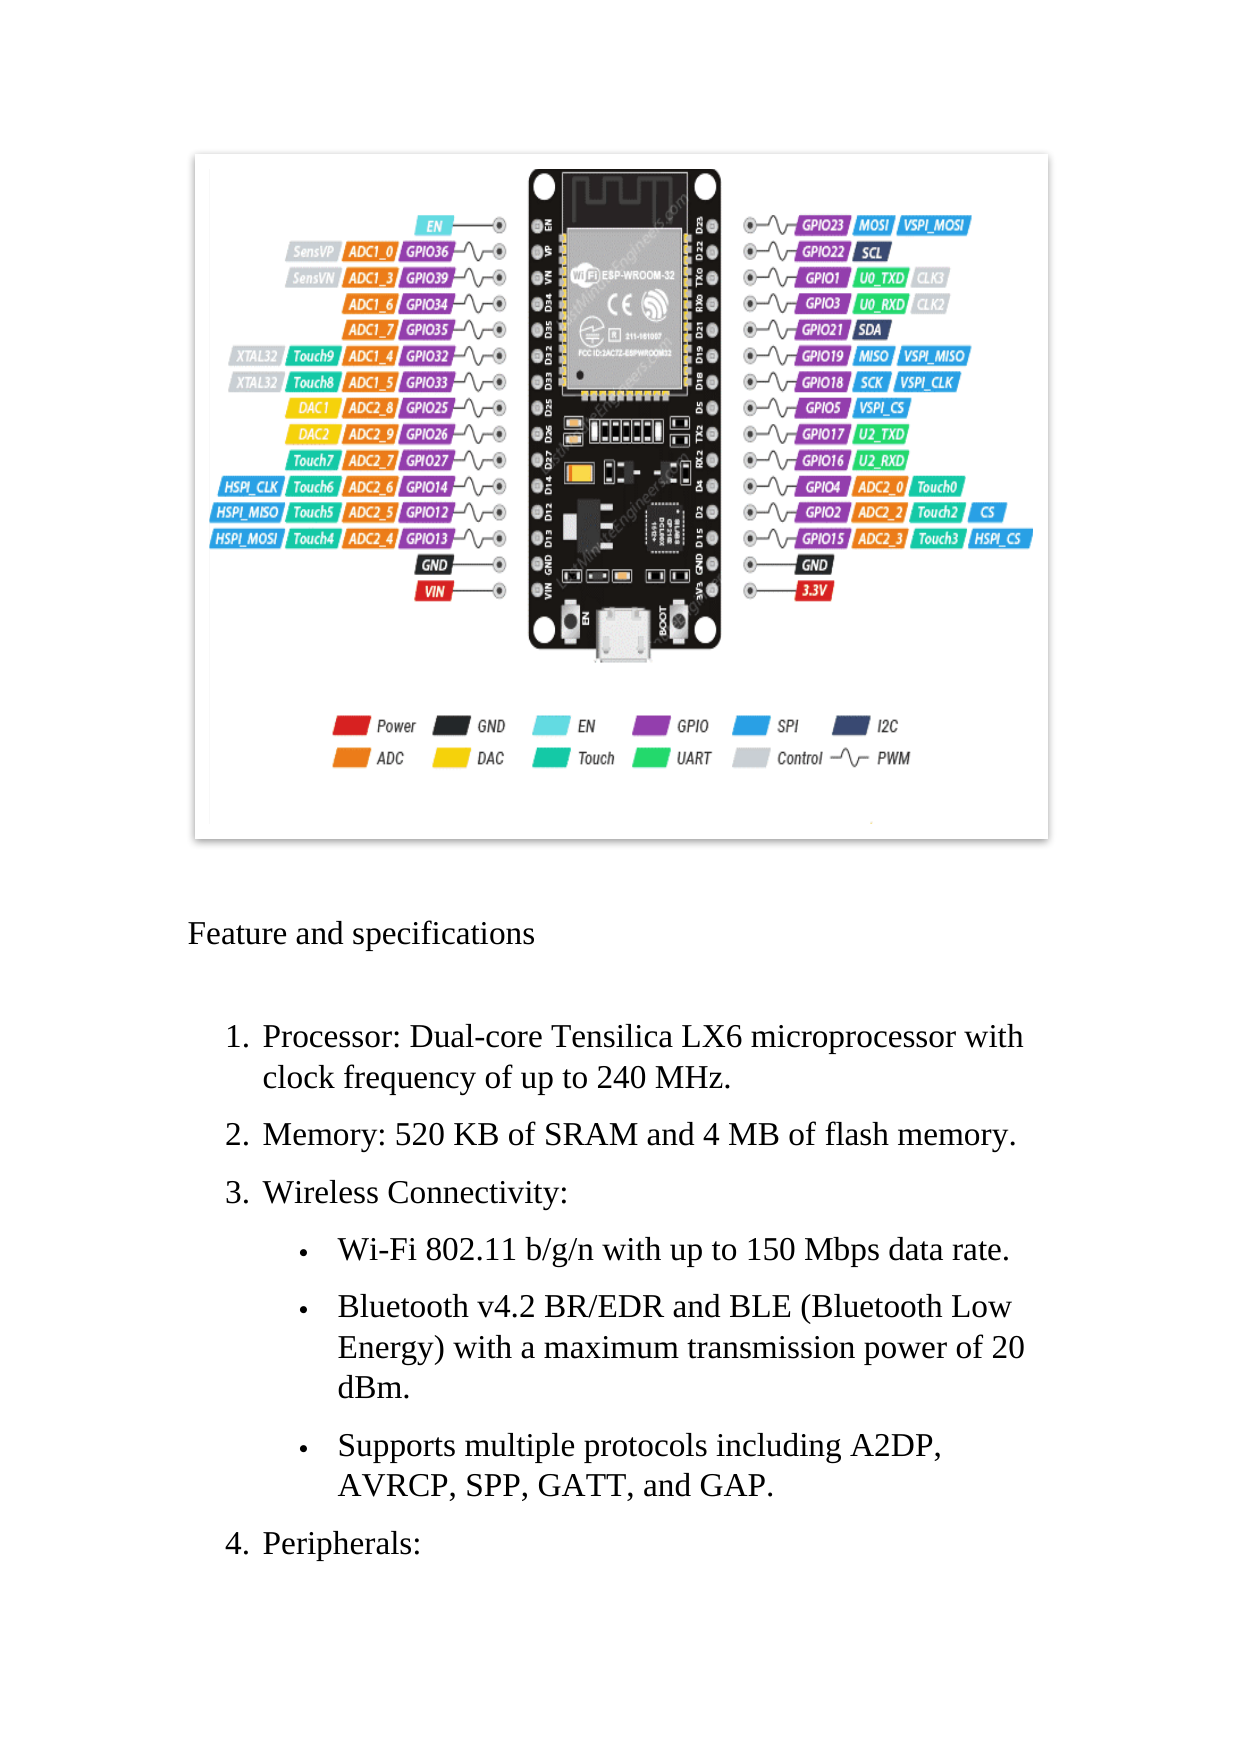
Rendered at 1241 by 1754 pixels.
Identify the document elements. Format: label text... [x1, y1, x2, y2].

list Wireless Connectivity: [225, 1172, 1053, 1210]
list Processor: Dual-core Tensilica LX6 microprocessor with clock frequency of up to 240 MHz. [225, 1017, 1053, 1096]
picture [209, 169, 1033, 824]
list Bluetooth v4.2 BR/EDR and BLE (Bluetooth Low Energy) with a maximum transmission power of 20 dBm. [300, 1286, 1053, 1406]
text Feature and specifications [187, 913, 1053, 952]
list Wi-Fi 802.11 b/g/n with up to 150 Mbps data rate. [300, 1229, 1053, 1267]
list Supports multiple protocols including A2DP, AVRCP, SPP, GATT, and GAP. [300, 1425, 1053, 1504]
list Memory: 520 KB of SRAM and 4 MB of flash memory. [225, 1114, 1053, 1153]
list Peripherals: [225, 1523, 1053, 1561]
